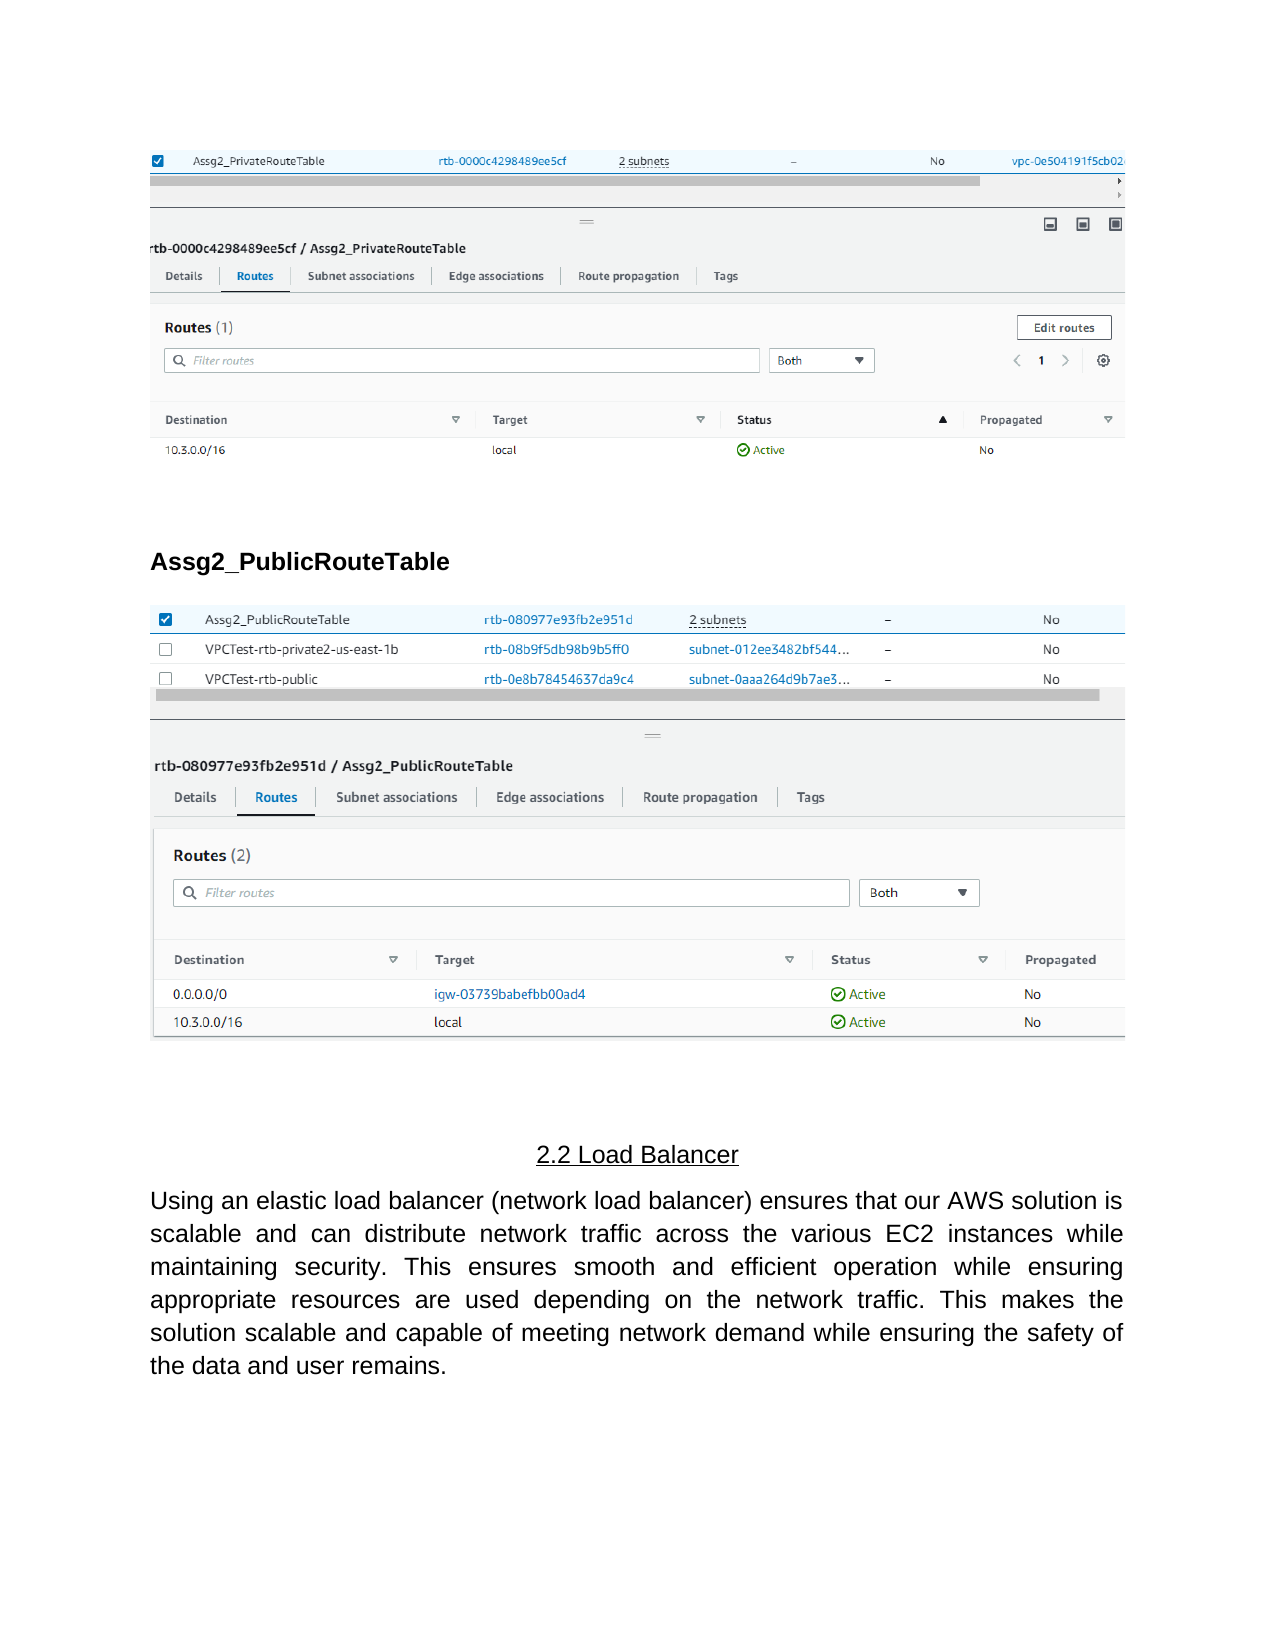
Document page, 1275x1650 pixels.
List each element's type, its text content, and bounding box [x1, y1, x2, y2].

text Using an elastic load balancer (network load balancer) ensures that our AWS solution is scalable and can distribute network traffic across the various EC2 instances while maintaining security. This ensures smooth and efficient operation while ensuring appropriate resources are used depending on the network traffic. This makes the solution scalable and capable of meeting network demand while ensuring the safety of the data and user remains. [150, 1186, 1125, 1379]
subtitle 2.2 Load Balancer [150, 1140, 1125, 1169]
picture [150, 150, 1125, 461]
text Assg2_PublicRouteTable [150, 547, 1125, 576]
picture [150, 605, 1125, 1041]
